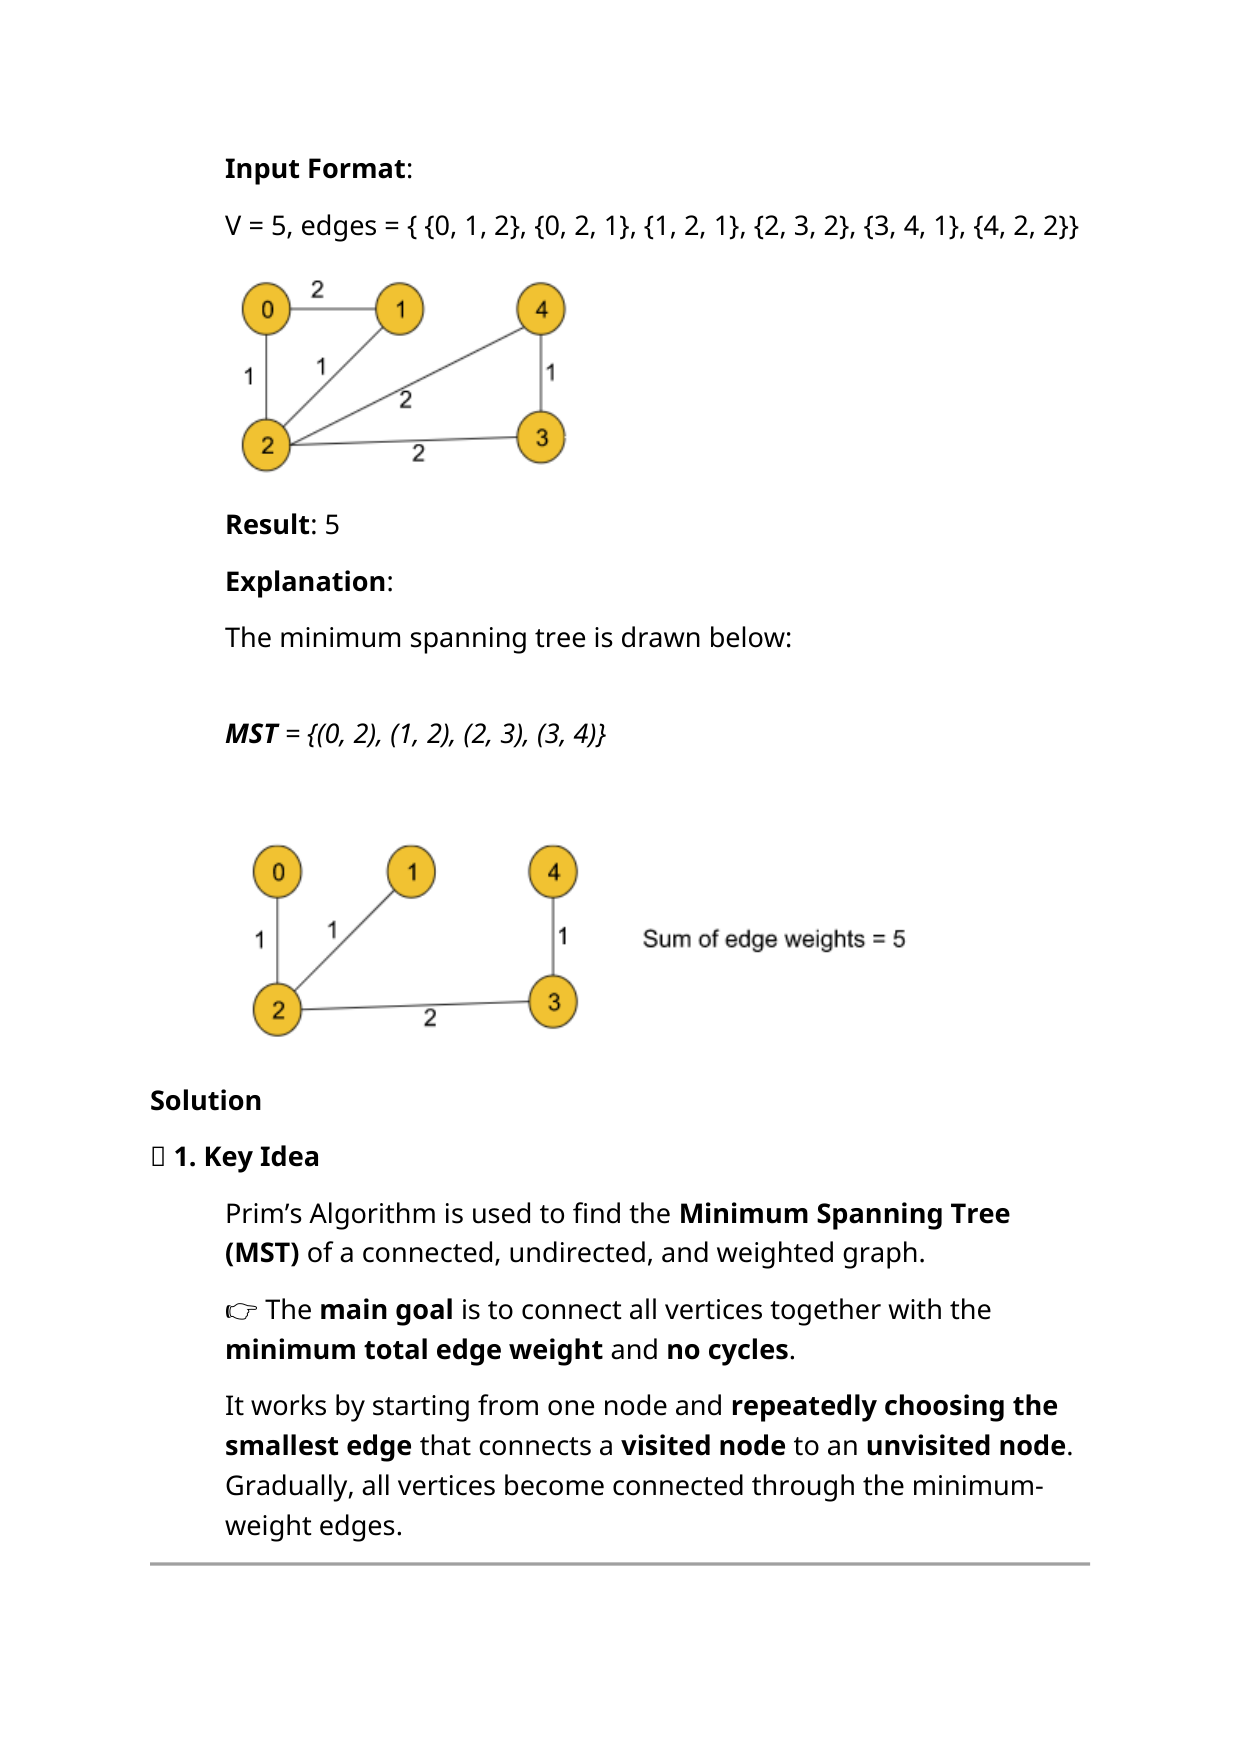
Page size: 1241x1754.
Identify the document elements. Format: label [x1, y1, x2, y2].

picture [225, 827, 944, 1062]
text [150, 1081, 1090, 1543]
picture [225, 262, 604, 487]
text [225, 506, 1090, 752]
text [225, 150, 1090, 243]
